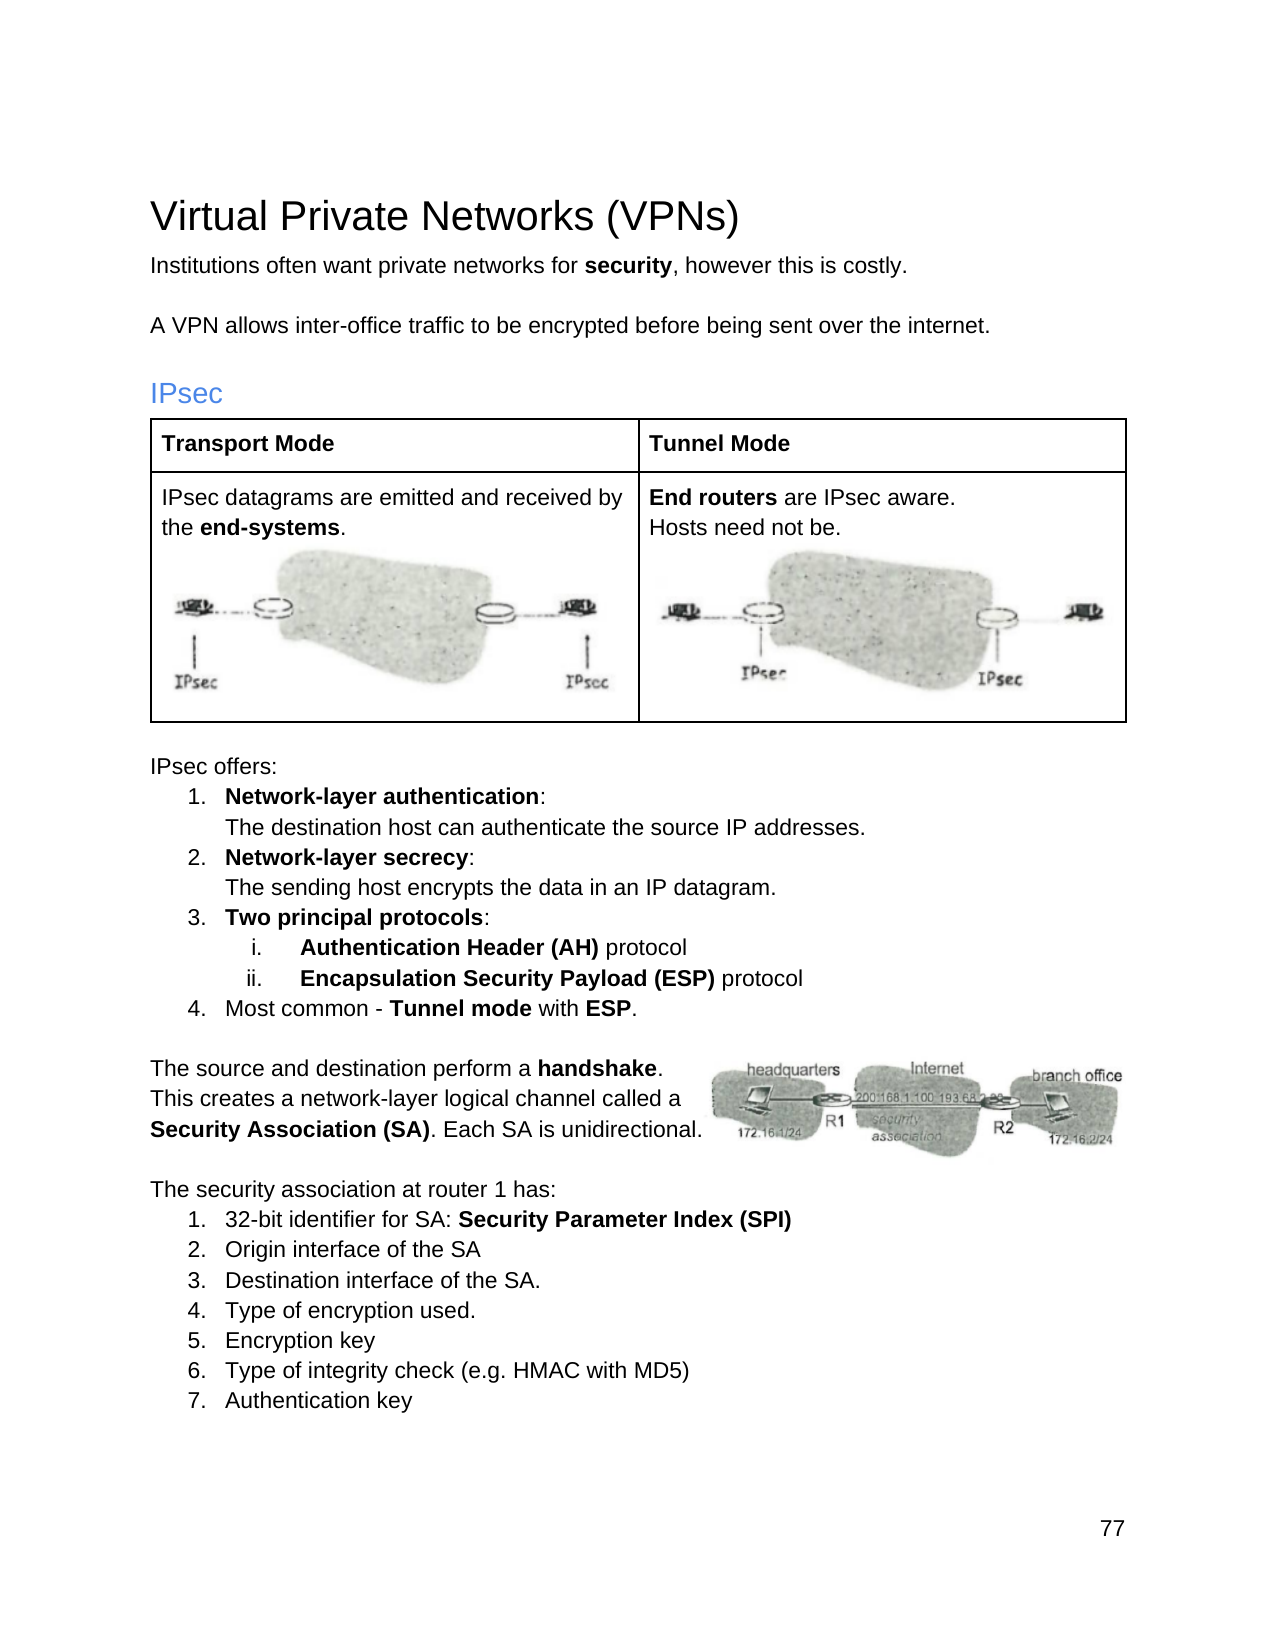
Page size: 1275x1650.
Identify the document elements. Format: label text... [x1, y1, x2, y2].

picture [648, 543, 1115, 701]
table_cell End routers are IPsec aware. Hosts need not be. [640, 473, 1125, 721]
list Type of encryption used. [187, 1297, 1125, 1323]
picture [703, 1052, 1126, 1165]
subtitle Virtual Private Networks (VPNs) [150, 192, 1125, 239]
list Type of integrity check (e.g. HMAC with MD5) [187, 1357, 1125, 1383]
text Institutions often want private networks for security, however this is costly. [150, 252, 1125, 278]
text The security association at router 1 has: [150, 1176, 1125, 1202]
list Authentication Header (AH) protocol [262, 934, 1125, 961]
list Network-layer secrecy: The sending host encrypts the data in an IP datagram. [187, 844, 1125, 900]
table_header Transport Mode [152, 420, 638, 471]
list Encapsulation Security Payload (ESP) protocol [262, 964, 1125, 991]
table_cell IPsec datagrams are emitted and received by the end-systems. [152, 473, 638, 721]
list Most common - Tunnel mode with ESP. [187, 995, 1125, 1021]
list 32-bit identifier for SA: Security Parameter Index (SPI) [187, 1206, 1125, 1232]
list Authentication key [187, 1387, 1125, 1414]
subtitle IPsec [150, 376, 1125, 409]
text IPsec offers: [150, 753, 1125, 779]
text The source and destination perform a handshake. This creates a network-layer logical channel called a Security Association (SA). Each SA is unidirectional. [150, 1055, 703, 1142]
table_header Tunnel Mode [640, 420, 1125, 471]
list Network-layer authentication: The destination host can authenticate the source IP addresses. [187, 783, 1125, 840]
list Encryption key [187, 1327, 1125, 1353]
text A VPN allows inter-office traffic to be encrypted before being sent over the internet. [150, 312, 1125, 339]
list Destination interface of the SA. [187, 1267, 1125, 1293]
list Origin interface of the SA [187, 1236, 1125, 1263]
picture [161, 543, 628, 707]
list Two principal protocols: [187, 904, 1125, 930]
